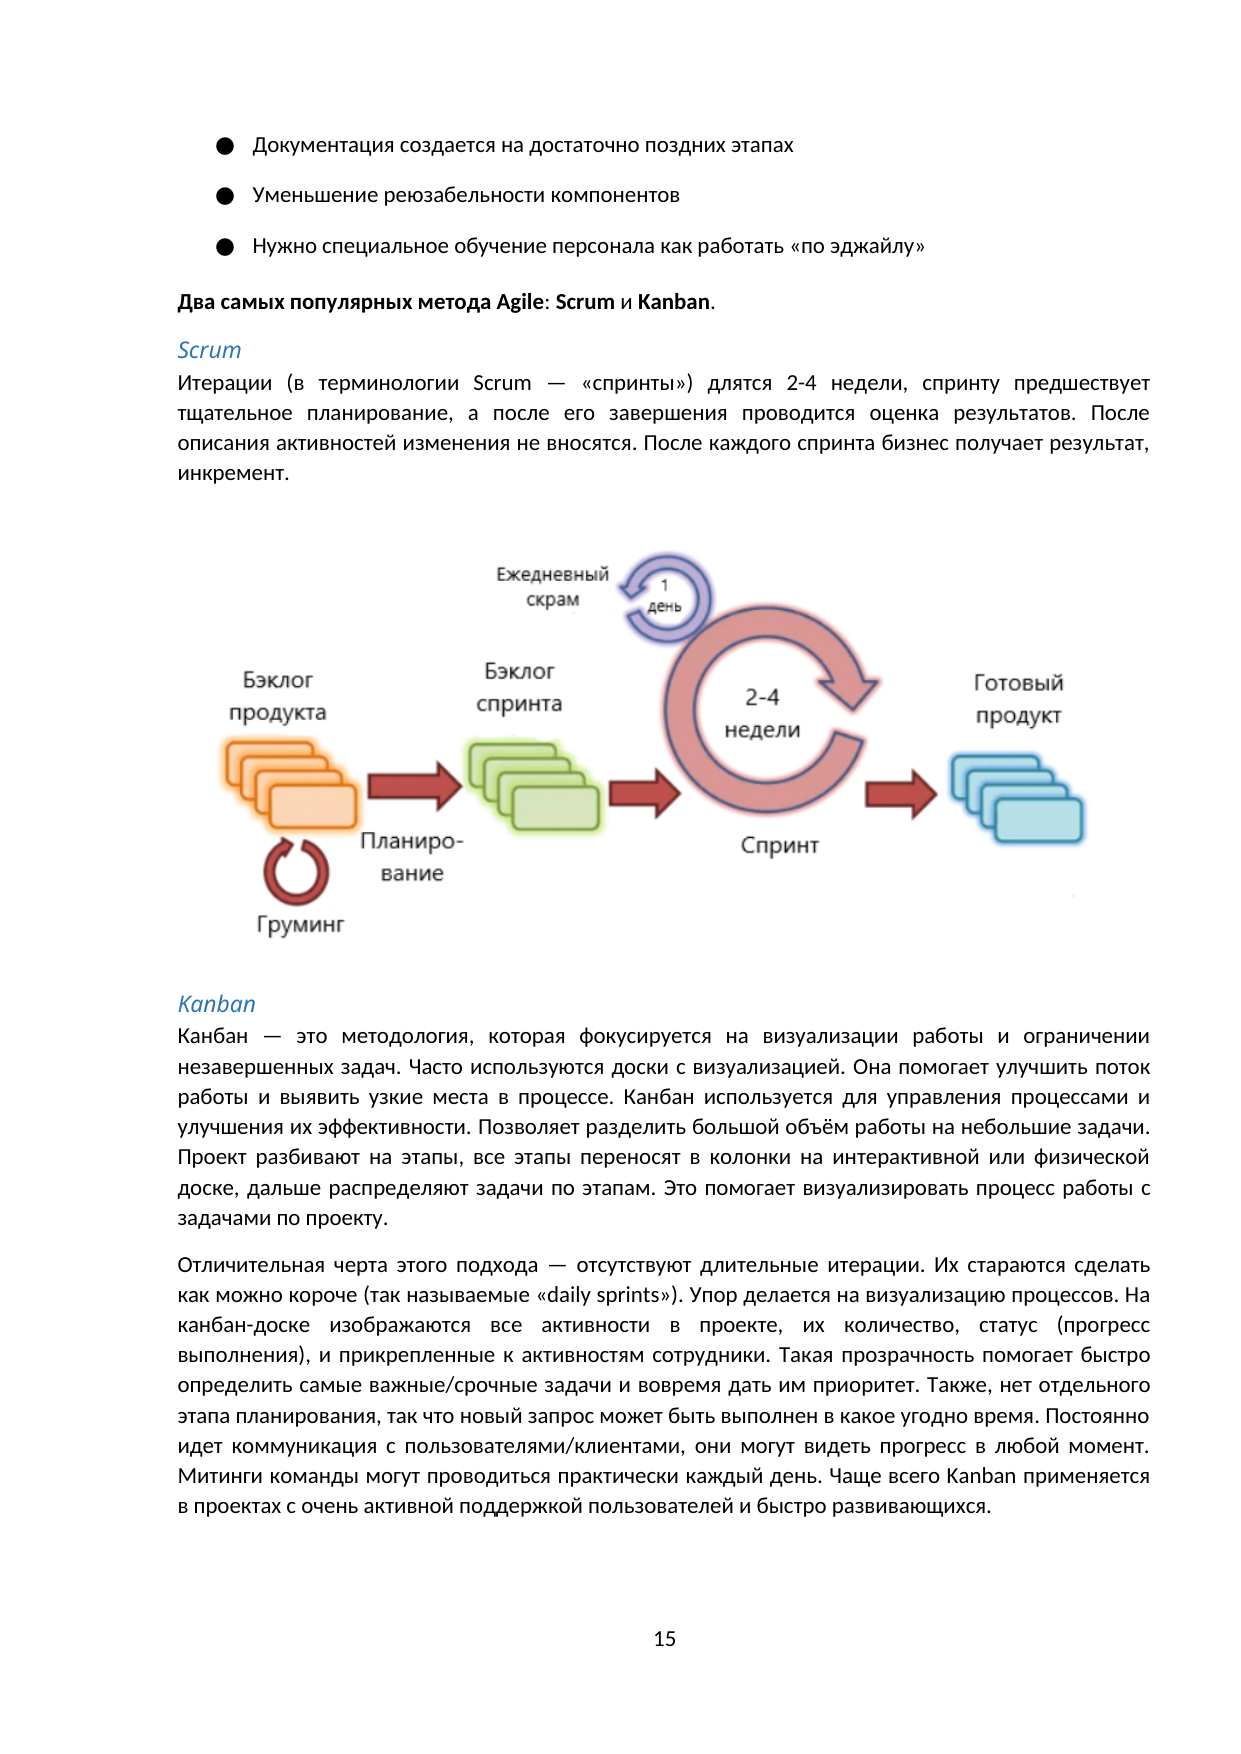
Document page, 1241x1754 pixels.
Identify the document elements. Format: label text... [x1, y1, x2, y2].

list Уменьшение реюзабельности компонентов [215, 169, 1152, 216]
text Итерации (в терминологии Scrum — «спринты») длятся 2-4 недели, спринту предшествует тщательное планирование, а после его завершения проводится оценка результатов. После описания активностей изменения не вносятся. После каждого спринта бизнес получает результат, инкремент. [177, 368, 1152, 486]
subtitle Kanban [177, 988, 1152, 1019]
text Отличительная черта этого подхода — отсутствуют длительные итерации. Их стараются сделать как можно короче (так называемые «daily sprints»). Упор делается на визуализацию процессов. На канбан-доске изображаются все активности в проекте, их количество, статус (прогресс выполнения), и прикрепленные к активностям сотрудники. Такая прозрачность помогает быстро определить самые важные/срочные задачи и вовремя дать им приоритет. Также, нет отдельного этапа планирования, так что новый запрос может быть выполнен в какое угодно время. Постоянно идет коммуникация с пользователями/клиентами, они могут видеть прогресс в любой момент. Митинги команды могут проводиться практически каждый день. Чаще всего Kanban применяется в проектах с очень активной поддержкой пользователей и быстро развивающихся. [177, 1250, 1152, 1519]
list Документация создается на достаточно поздних этапах [215, 118, 1152, 165]
subtitle Scrum [177, 334, 1152, 365]
text Два самых популярных метода Agile: Scrum и Kanban. [177, 287, 1152, 315]
list Нужно специальное обучение персонала как работать «по эджайлу» [215, 219, 1152, 267]
text Канбан — это методология, которая фокусируется на визуализации работы и ограничении незавершенных задач. Часто используются доски с визуализацией. Она помогает улучшить поток работы и выявить узкие места в процессе. Канбан используется для управления процессами и улучшения их эффективности. Позволяет разделить большой объём работы на небольшие задачи. Проект разбивают на этапы, все этапы переносят в колонки на интерактивной или физической доске, дальше распределяют задачи по этапам. Это помогает визуализировать процесс работы с задачами по проекту. [177, 1022, 1152, 1231]
picture [177, 505, 1152, 969]
